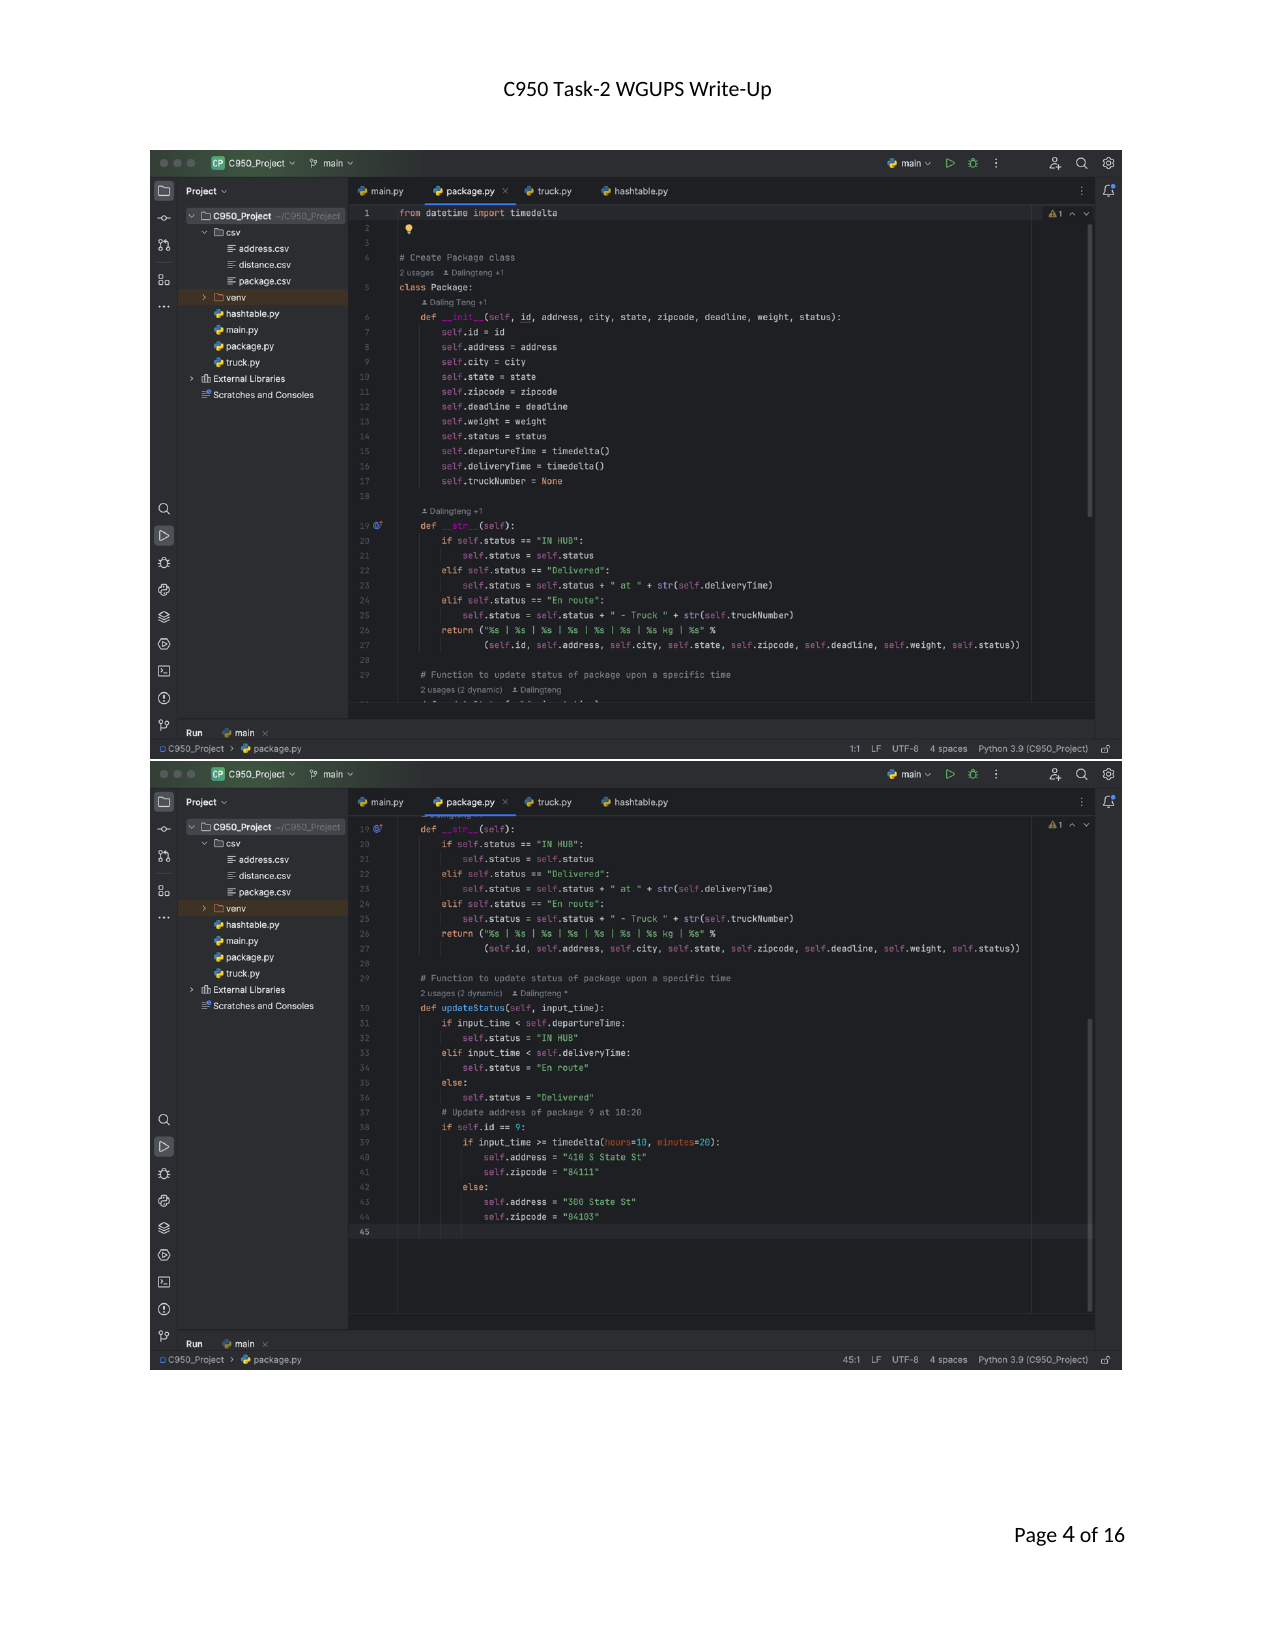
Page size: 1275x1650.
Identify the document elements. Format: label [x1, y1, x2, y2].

picture [150, 150, 1122, 759]
picture [150, 761, 1122, 1370]
